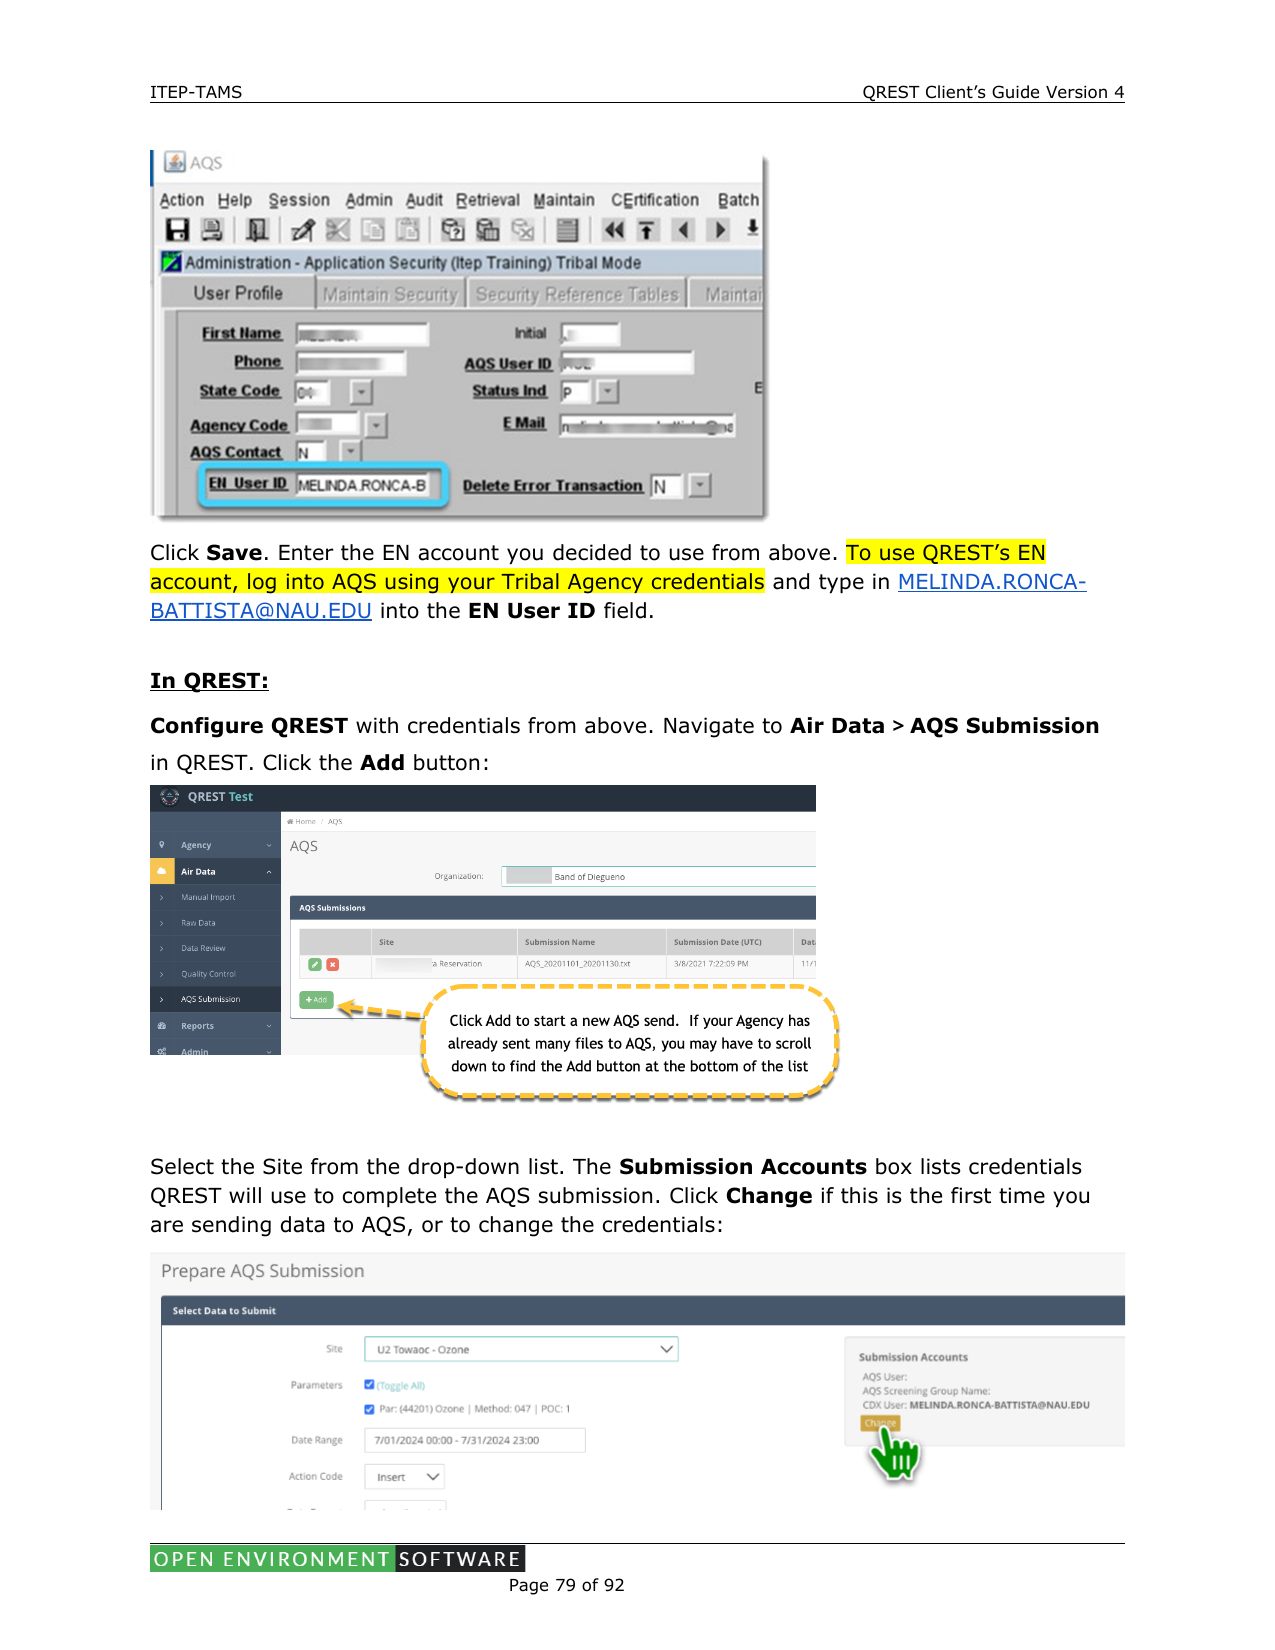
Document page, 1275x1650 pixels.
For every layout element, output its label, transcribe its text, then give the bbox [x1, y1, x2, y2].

text In QREST: [150, 668, 1125, 693]
text Select the Site from the drop-down list. The Submission Accounts box lists credentials QREST will use to complete the AQS submission. Click Change if this is the first time you are sending data to AQS, or to change the credentials: [150, 1154, 1125, 1237]
picture [150, 150, 775, 529]
picture [150, 1247, 1125, 1510]
text Configure QREST with credentials from above. Navigate to Air Data > AQS Submission in QREST. Click the Add button: [150, 703, 1125, 775]
text Click Save. Enter the EN account you decided to use from above. To use QREST’s EN account, log into AQS using your Tribal Agency credentials and type in MELINDA.RONCA-BATTISTA@NAU.EDU into the EN User ID field. [150, 539, 1125, 622]
picture [150, 1545, 526, 1572]
picture [150, 785, 851, 1109]
